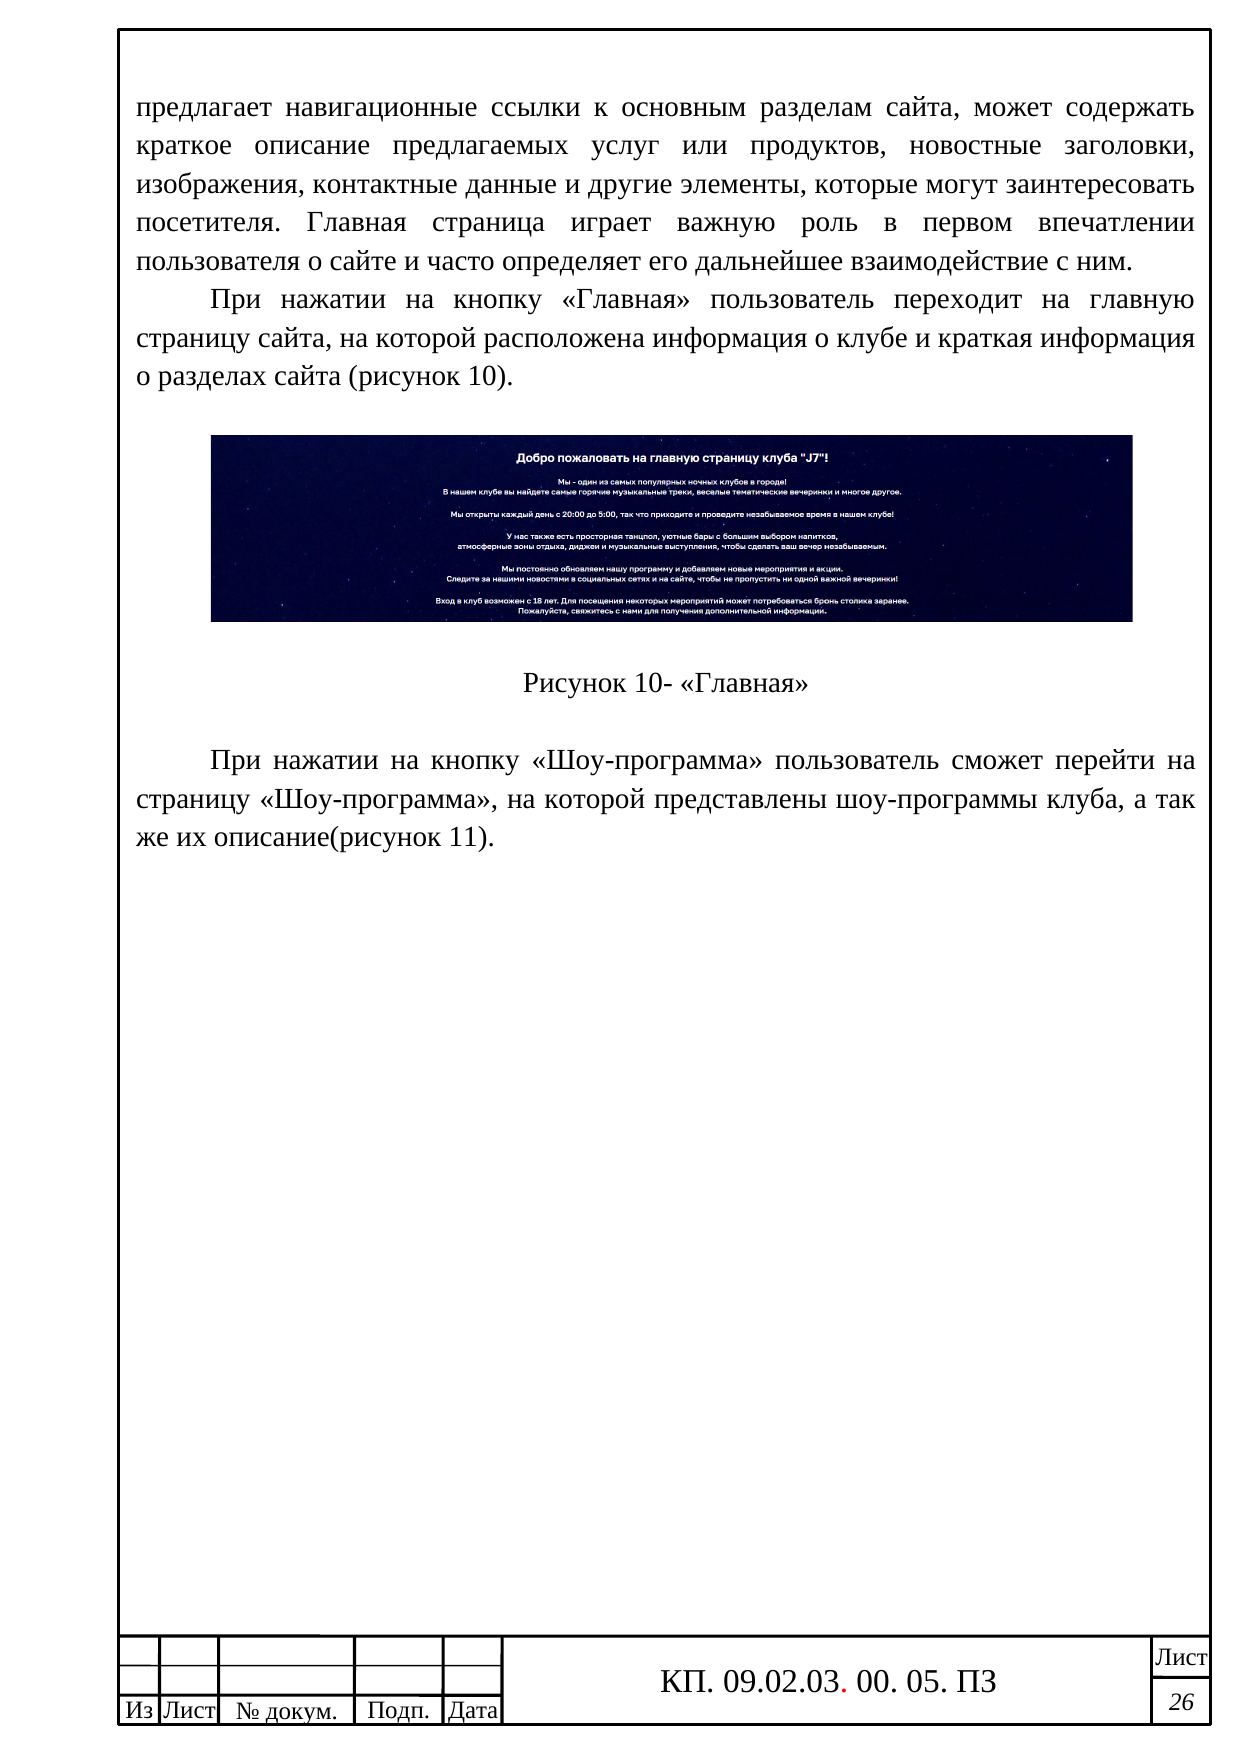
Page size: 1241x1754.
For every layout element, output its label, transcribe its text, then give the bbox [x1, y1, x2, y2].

text При нажатии на кнопку «Шоу-программа» пользователь сможет перейти на страницу «Шоу-программа», на которой представлены шоу-программы клуба, а так же их описание(рисунок 11). [136, 742, 1196, 853]
text При нажатии на кнопку «Главная» пользователь переходит на главную страницу сайта, на которой расположена информация о клубе и краткая информация о разделах сайта (рисунок 10). [136, 281, 1196, 392]
text Рисунок 10- «Главная» [136, 665, 1196, 699]
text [136, 89, 1196, 276]
picture [210, 435, 1133, 622]
